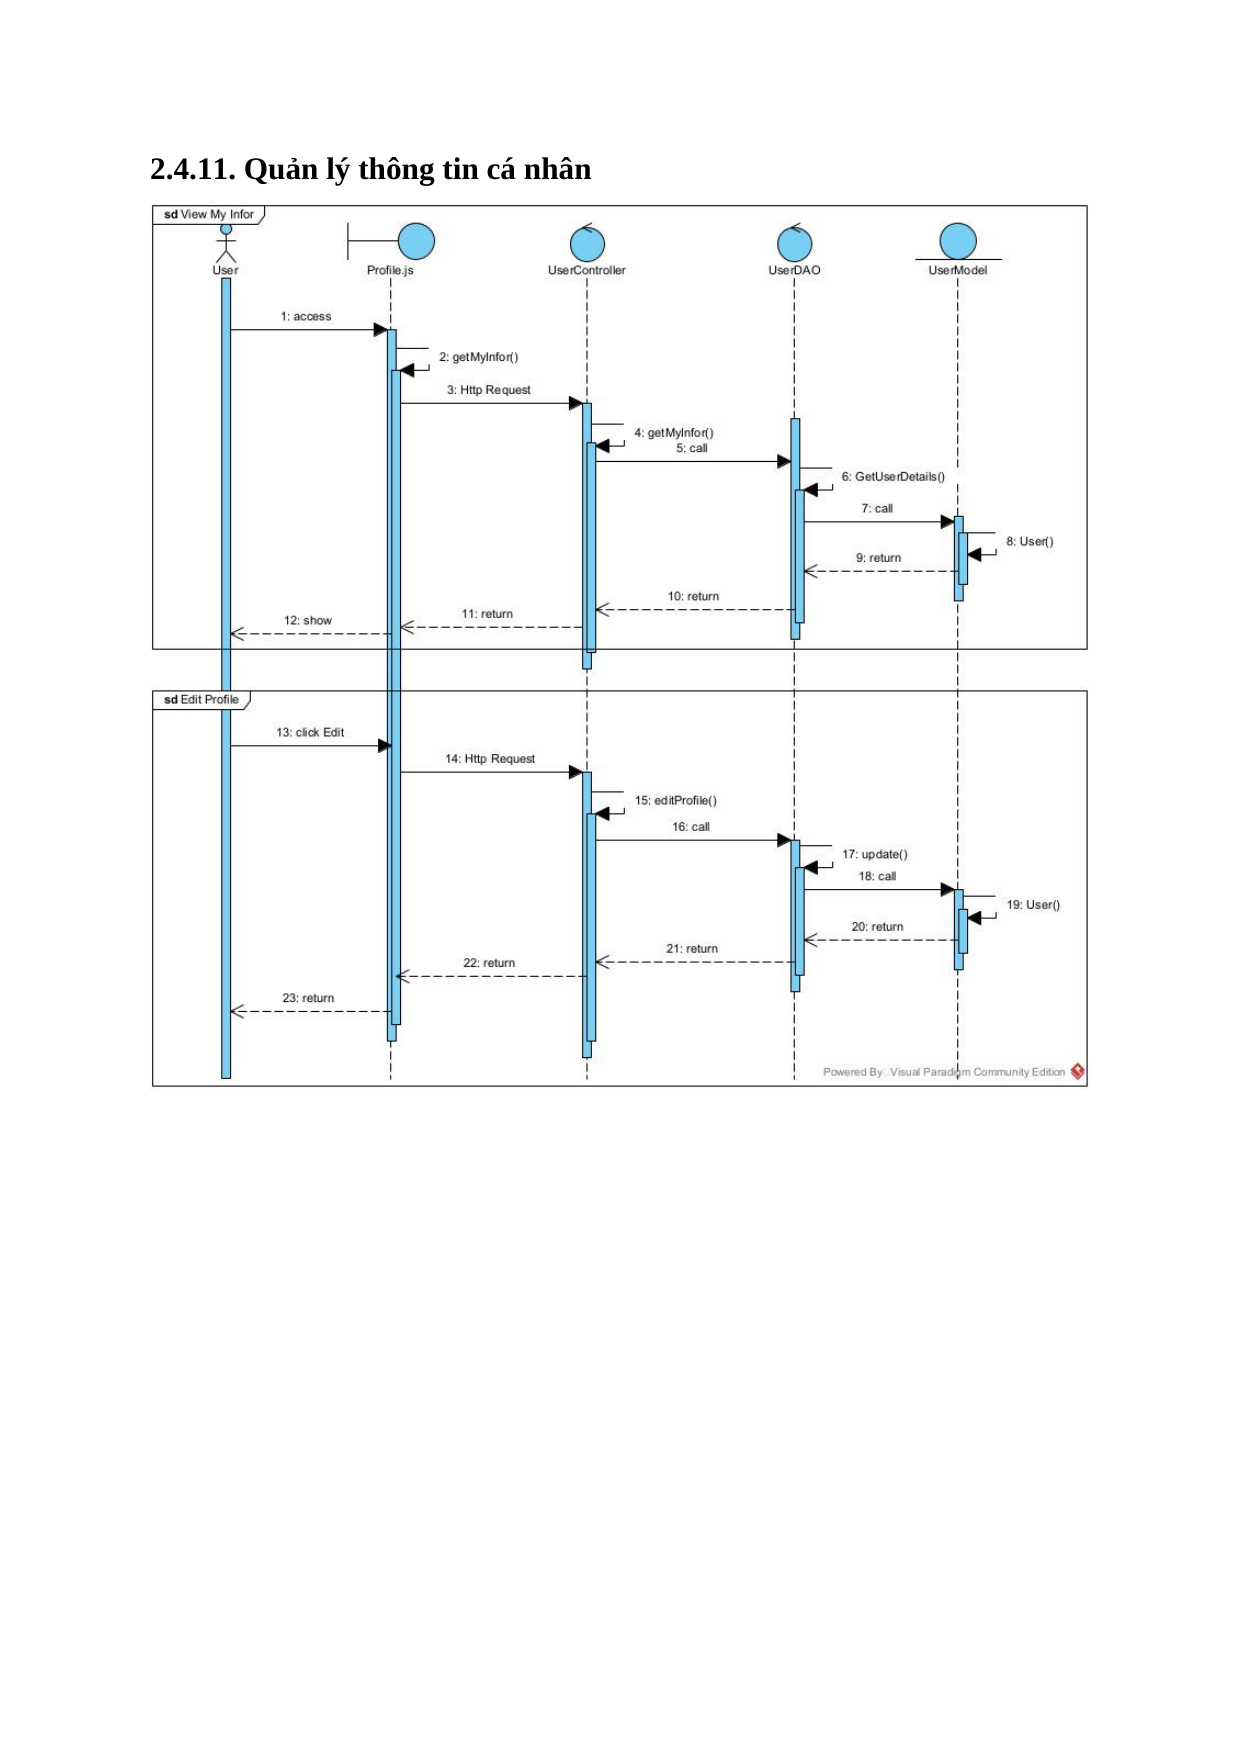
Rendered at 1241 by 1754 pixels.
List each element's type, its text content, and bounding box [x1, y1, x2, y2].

picture [150, 203, 1091, 1090]
subtitle 2.4.11. Quản lý thông tin cá nhân [150, 150, 1090, 186]
